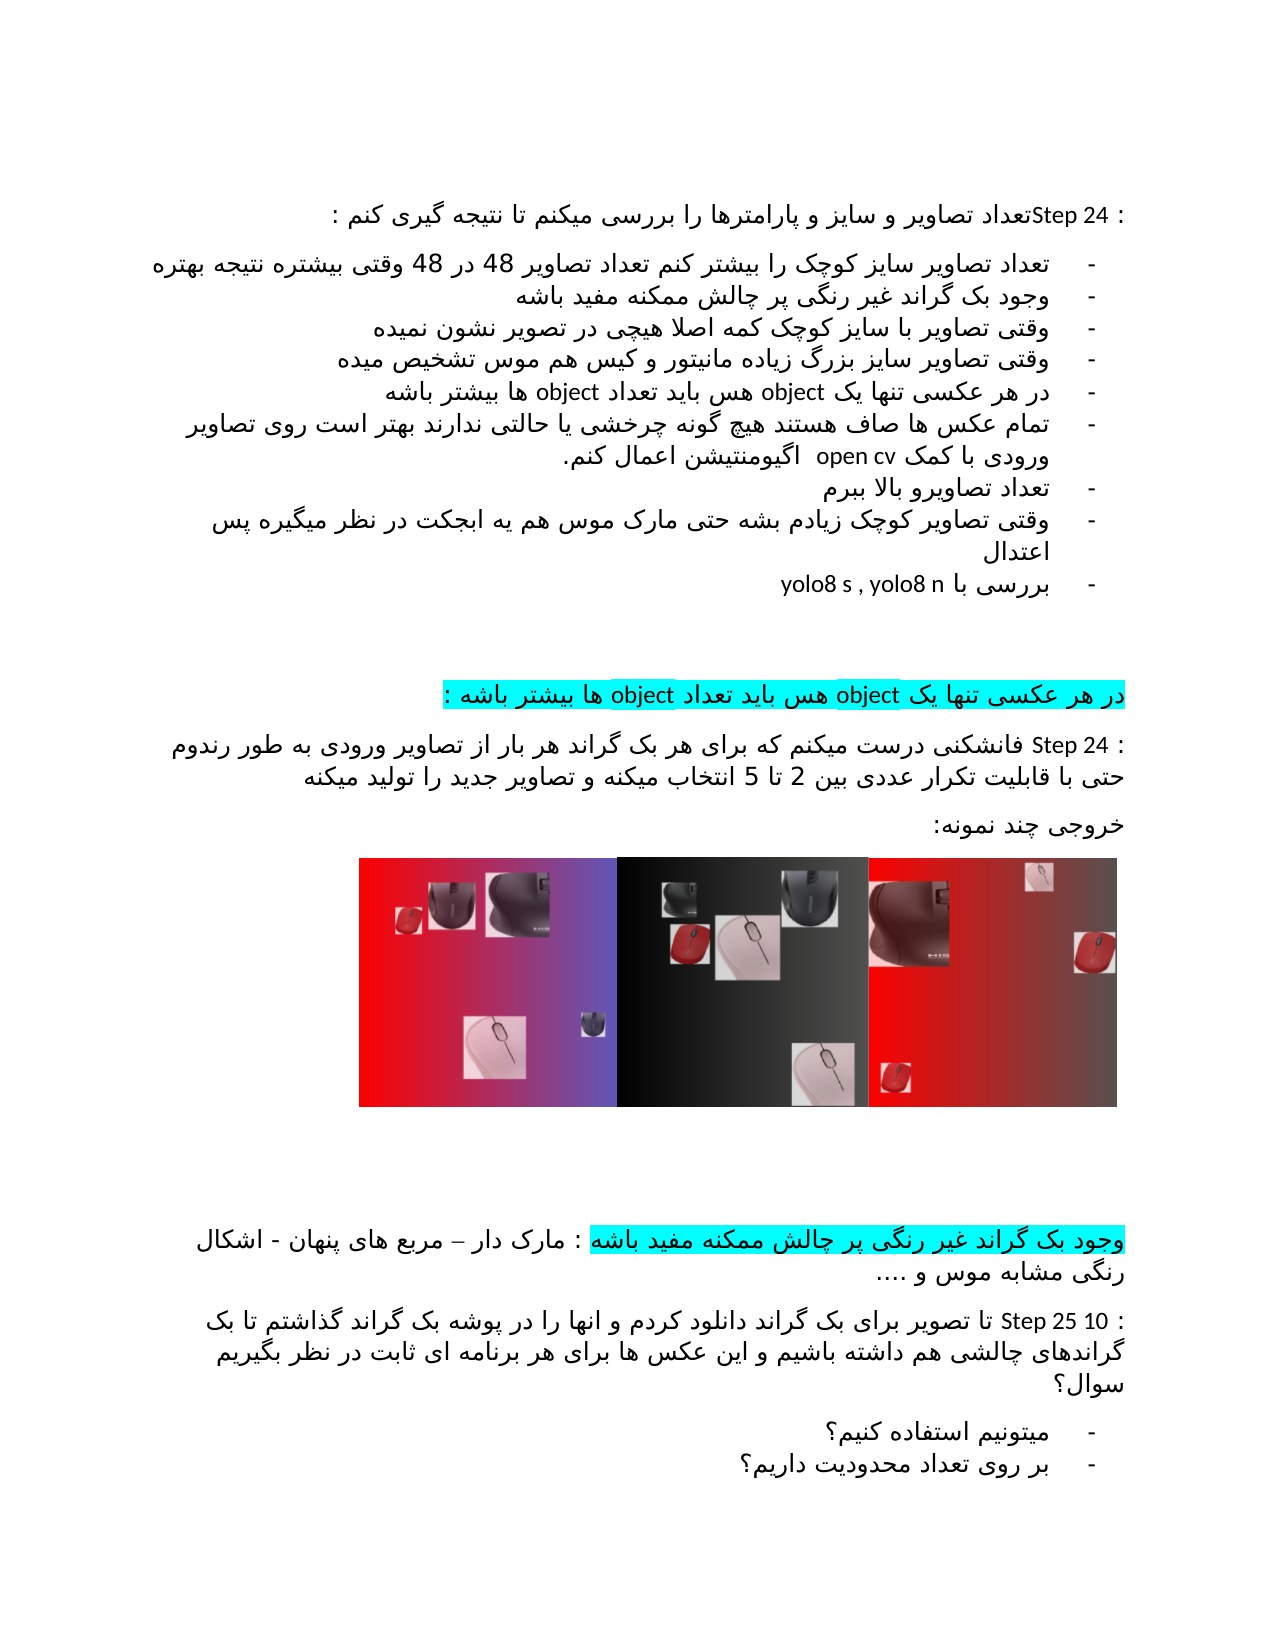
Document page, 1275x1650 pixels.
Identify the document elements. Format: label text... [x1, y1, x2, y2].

list وقتی تصاویر کوچک زیادم بشه حتی مارک موس هم یه ابجکت در نظر میگیره پس اعتدال [150, 505, 1087, 566]
list وقتی تصاویر سایز بزرگ زیاده مانیتور و کیس هم موس تشخیص میده [150, 344, 1087, 373]
list میتونیم استفاده کنیم؟ [150, 1417, 1087, 1447]
list تعداد تصاویرو بالا ببرم [150, 473, 1087, 503]
list بررسی با yolo8 s , yolo8 n [150, 568, 1087, 599]
text در هر عکسی تنها یک object هس باید تعداد object ها بیشتر باشه : [150, 679, 611, 710]
list بر روی تعداد محدودیت داریم؟ [150, 1449, 1087, 1478]
text وجود بک گراند غیر رنگی پر چالش ممکنه مفید باشه : مارک دار – مربع های پنهان - اشکال رنگی مشابه موس و .... [150, 1225, 1125, 1286]
list تعداد تصاویر سایز کوچک را بیشتر کنم تعداد تصاویر 48 در 48 وقتی بیشتره نتیجه بهتره [150, 249, 1087, 278]
list وجود بک گراند غیر رنگی پر چالش ممکنه مفید باشه [150, 281, 1087, 310]
text : Step 24تعداد تصاویر و سایز و پارامترها را بررسی میکنم تا نتیجه گیری کنم : [150, 199, 1125, 230]
text : Step 24 فانشکنی درست میکنم که برای هر بک گراند هر بار از تصاویر ورودی به طور رندوم حتی با قابلیت تکرار عددی بین 2 تا 5 انتخاب میکنه و تصاویر جدید را تولید میکنه [150, 729, 1125, 791]
list تمام عکس ها صاف هستند هیچ گونه چرخشی یا حالتی ندارند بهتر است روی تصاویر ورودی با کمک open cv اگیومنتیشن اعمال کنم. [150, 409, 1087, 471]
list در هر عکسی تنها یک object هس باید تعداد object ها بیشتر باشه [150, 376, 1087, 406]
list وقتی تصاویر با سایز کوچک کمه اصلا هیچی در تصویر نشون نمیده [150, 312, 1087, 342]
picture [359, 857, 1117, 1107]
text خروجی چند نمونه: [150, 810, 1125, 839]
text : Step 25 10 تا تصویر برای بک گراند دانلود کردم و انها را در پوشه بک گراند گذاشتم تا بک گراندهای چالشی هم داشته باشیم و این عکس ها برای هر برنامه ای ثابت در نظر بگیریم سوال؟ [150, 1305, 1125, 1398]
